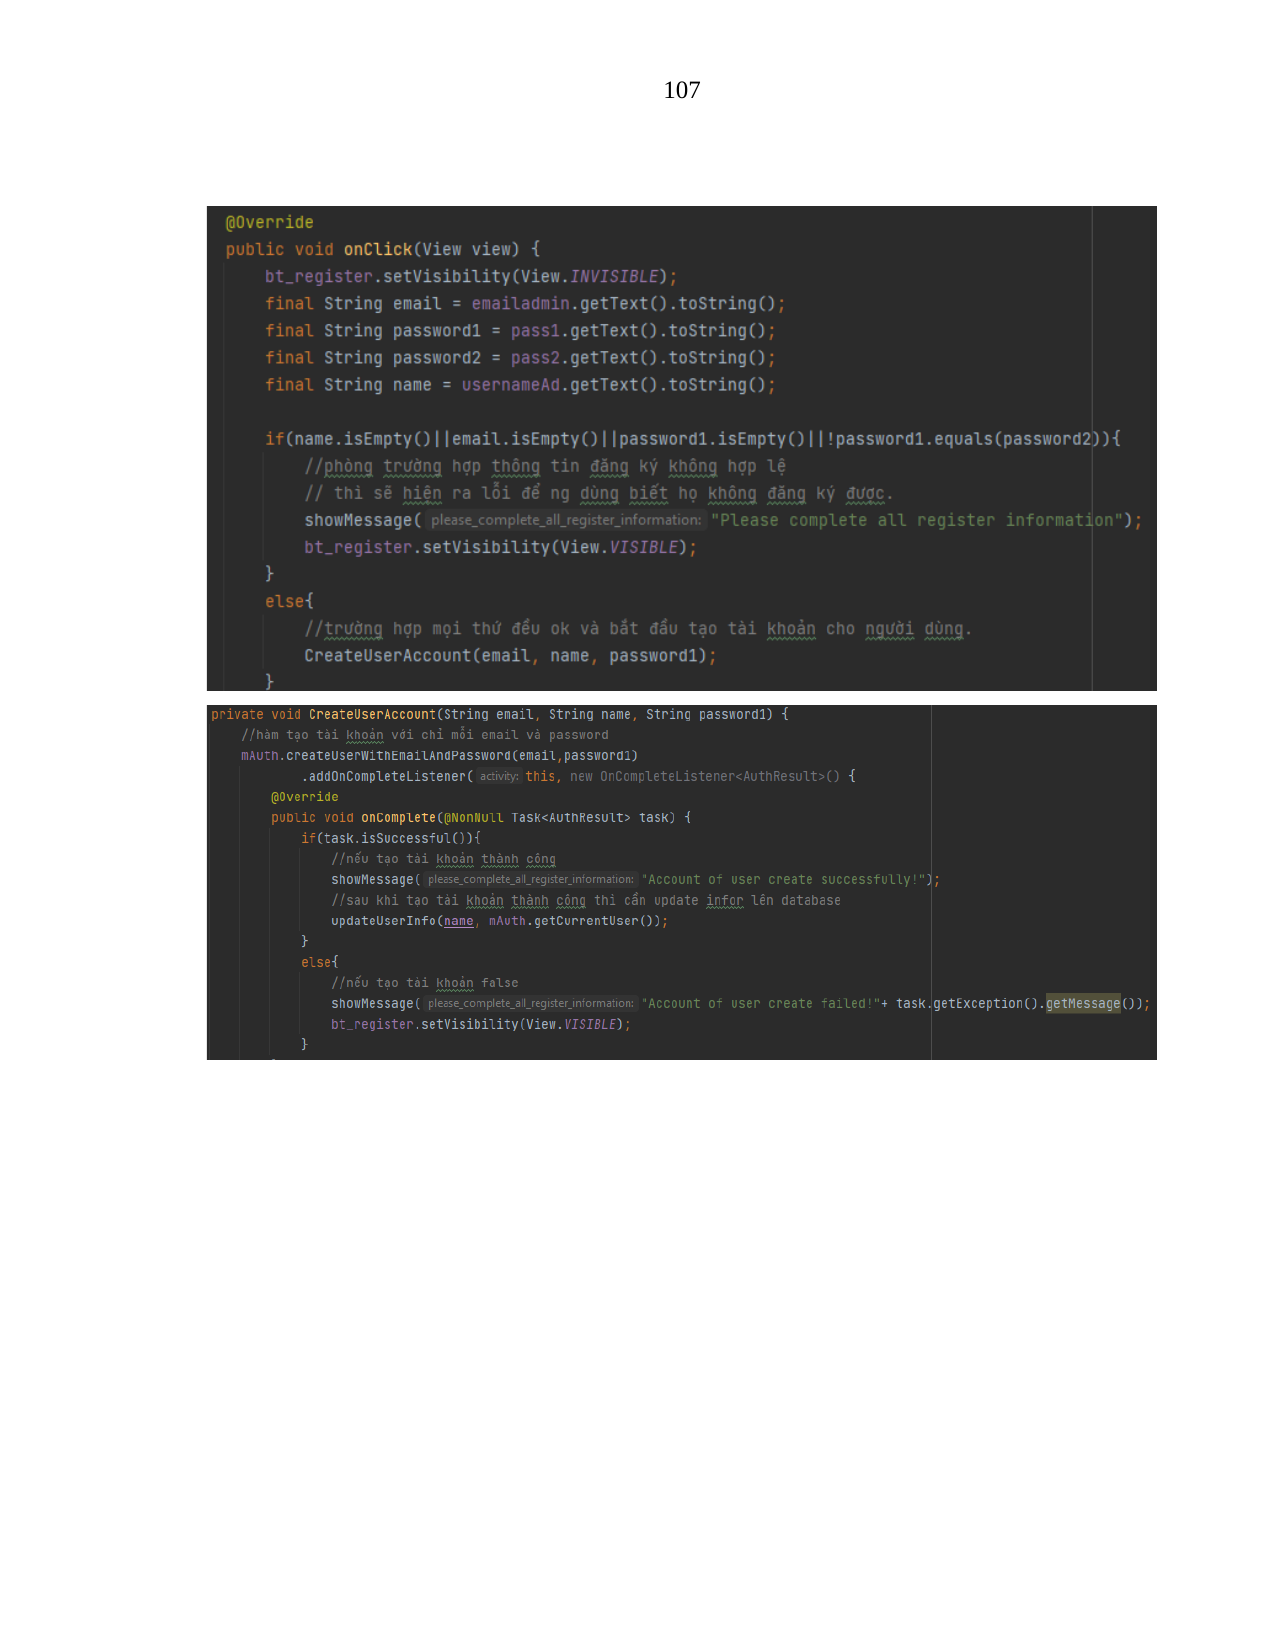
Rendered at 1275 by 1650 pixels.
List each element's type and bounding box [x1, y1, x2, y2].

picture [206, 705, 1157, 1060]
picture [206, 206, 1157, 691]
